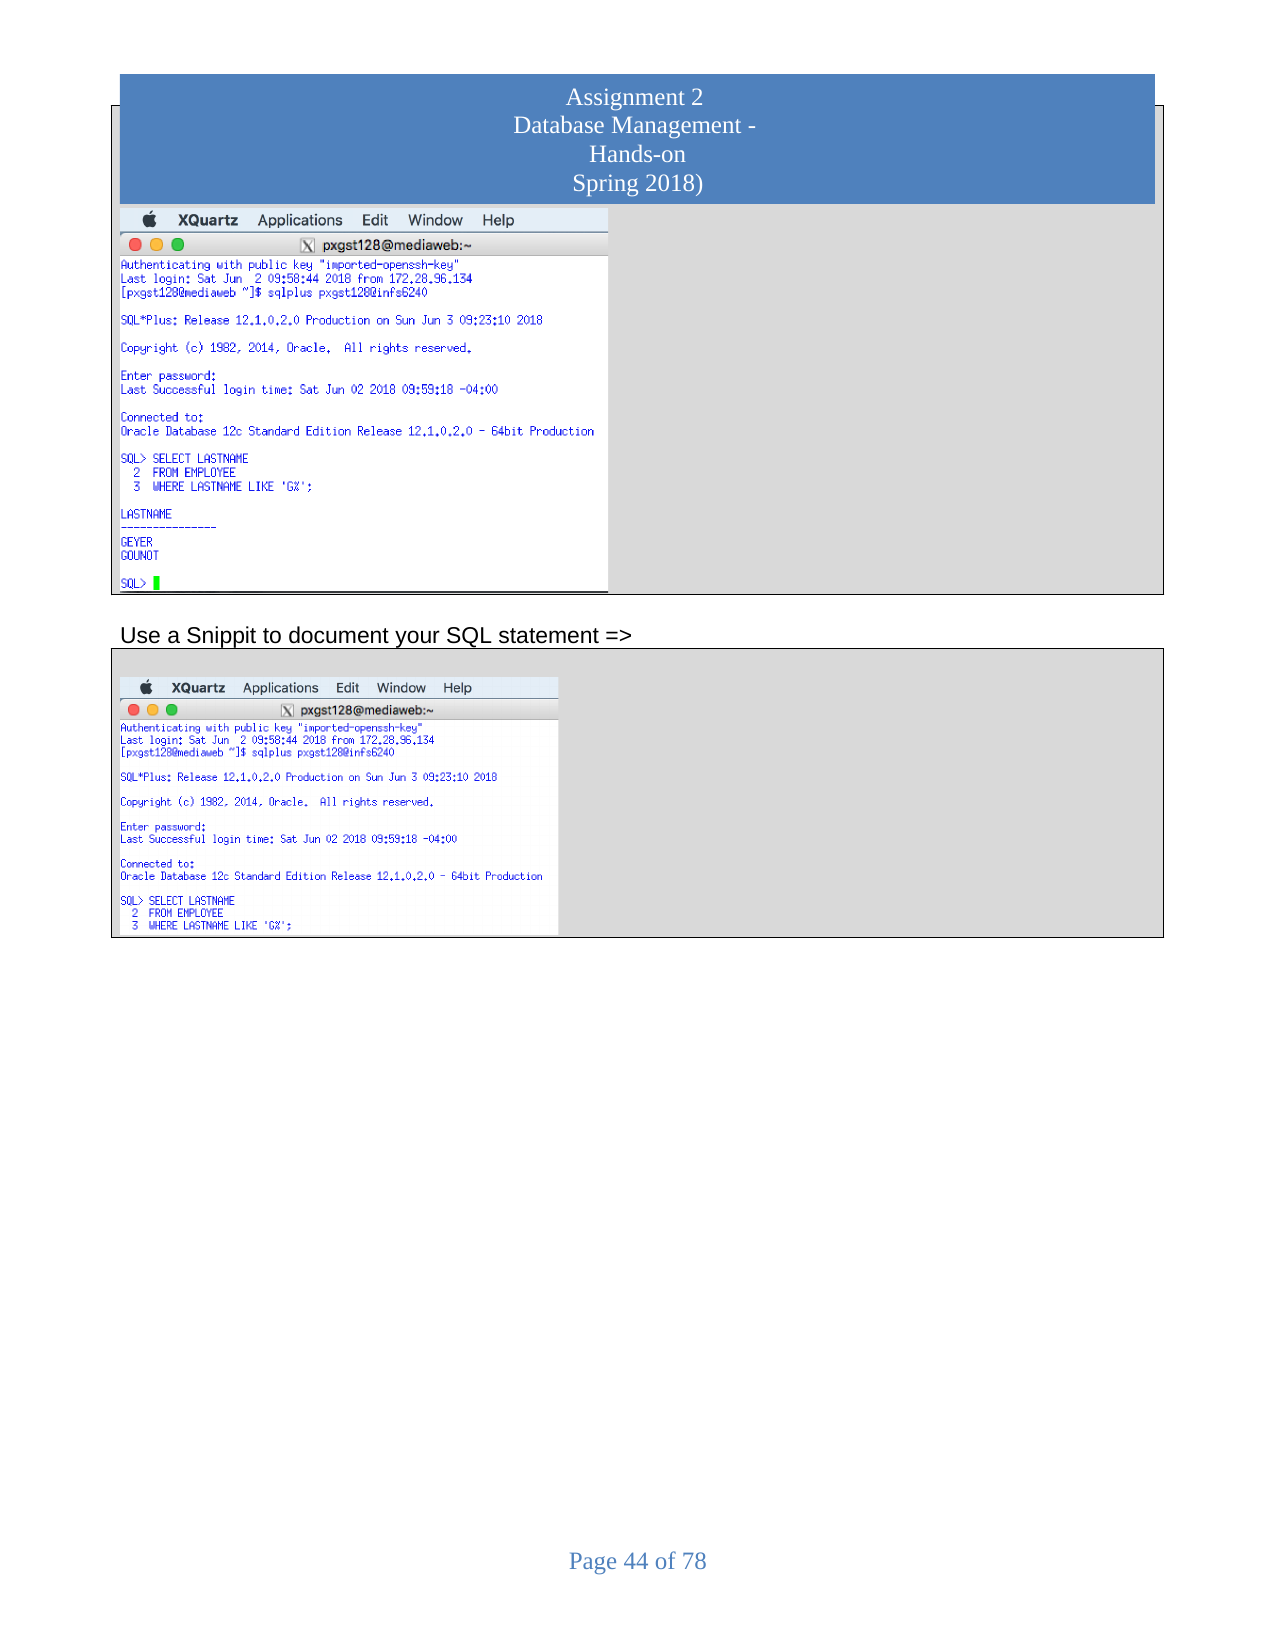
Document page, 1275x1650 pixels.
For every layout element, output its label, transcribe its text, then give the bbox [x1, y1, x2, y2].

picture [120, 677, 559, 935]
text Use a Snippit to document your SQL statement => [120, 622, 1155, 648]
picture [120, 208, 609, 593]
